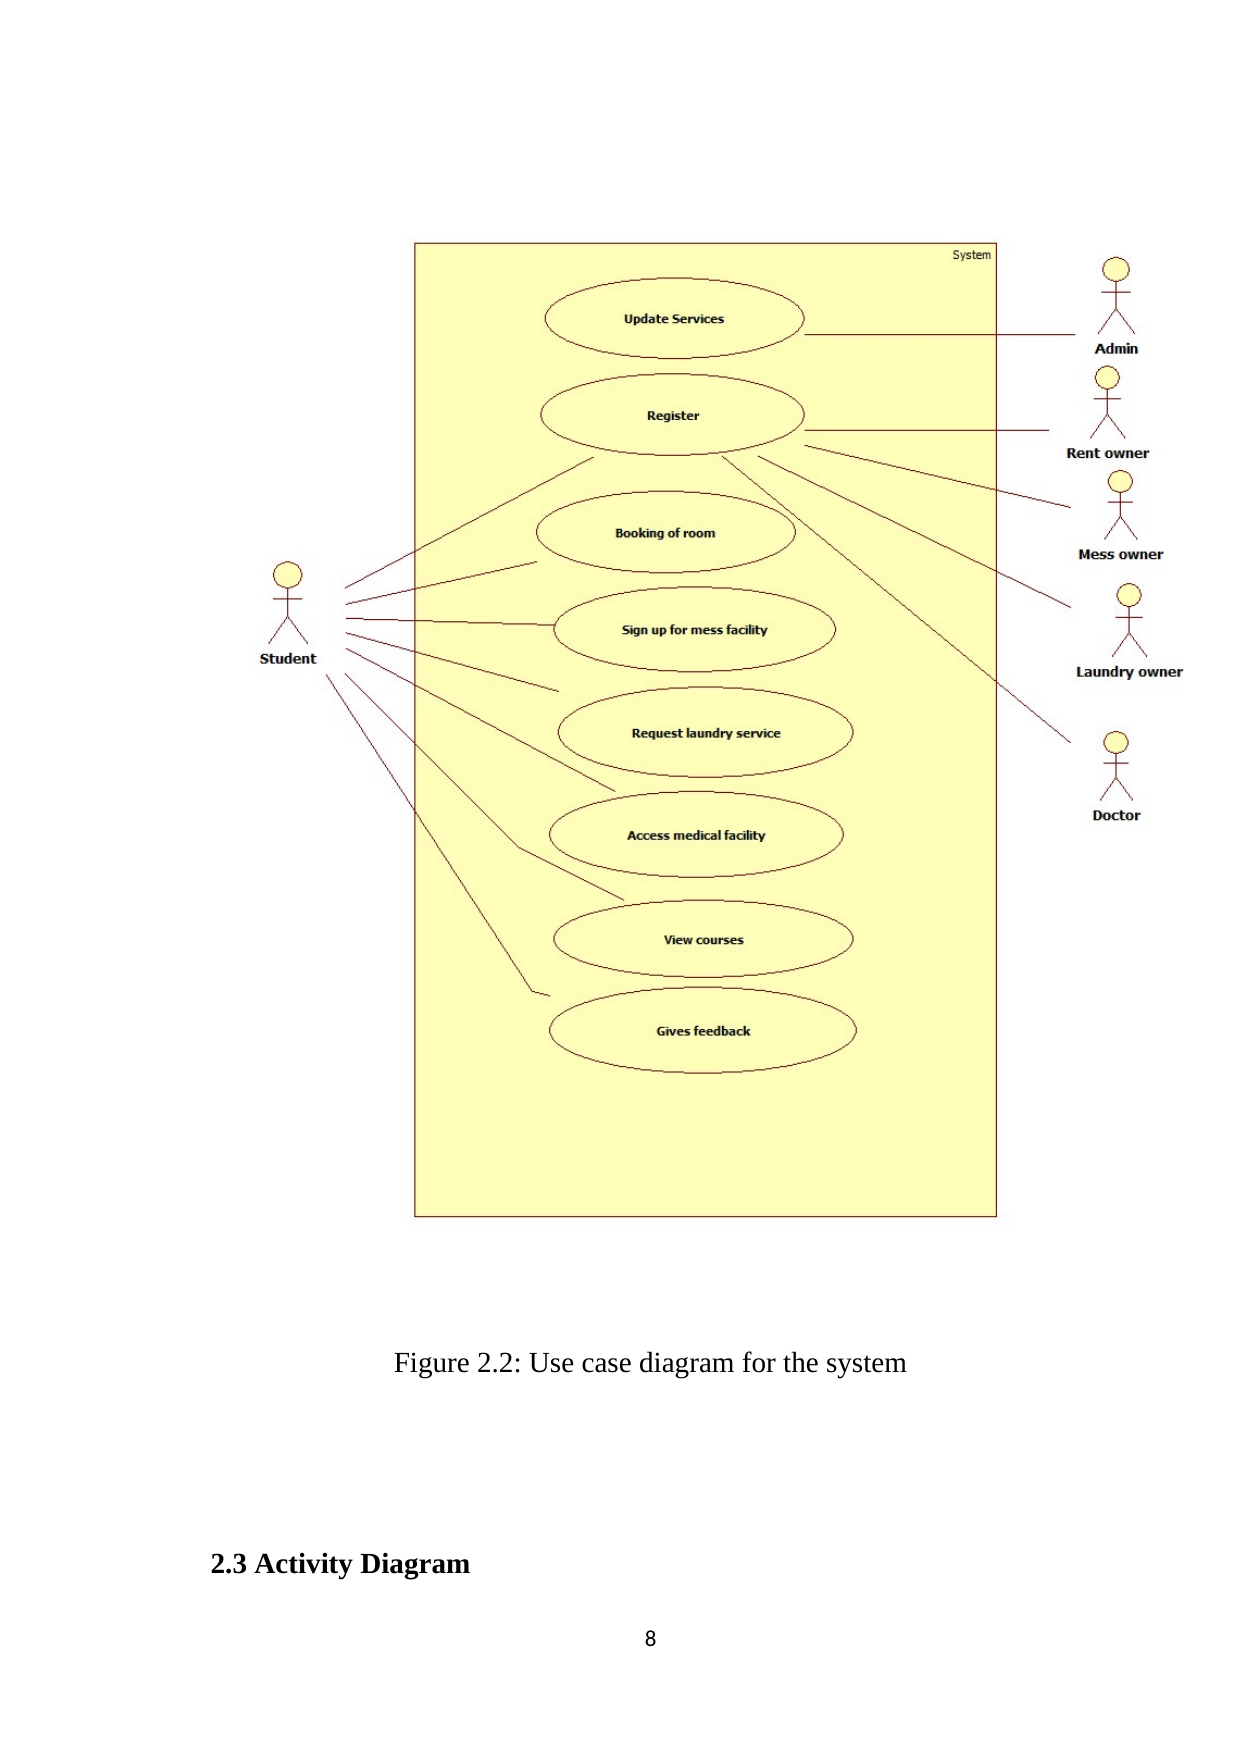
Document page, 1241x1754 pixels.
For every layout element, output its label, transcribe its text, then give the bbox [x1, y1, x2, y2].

picture [210, 221, 1209, 1239]
text Figure 2.2: Use case diagram for the system [210, 1345, 1090, 1378]
text 2.3 Activity Diagram [210, 1546, 1090, 1580]
